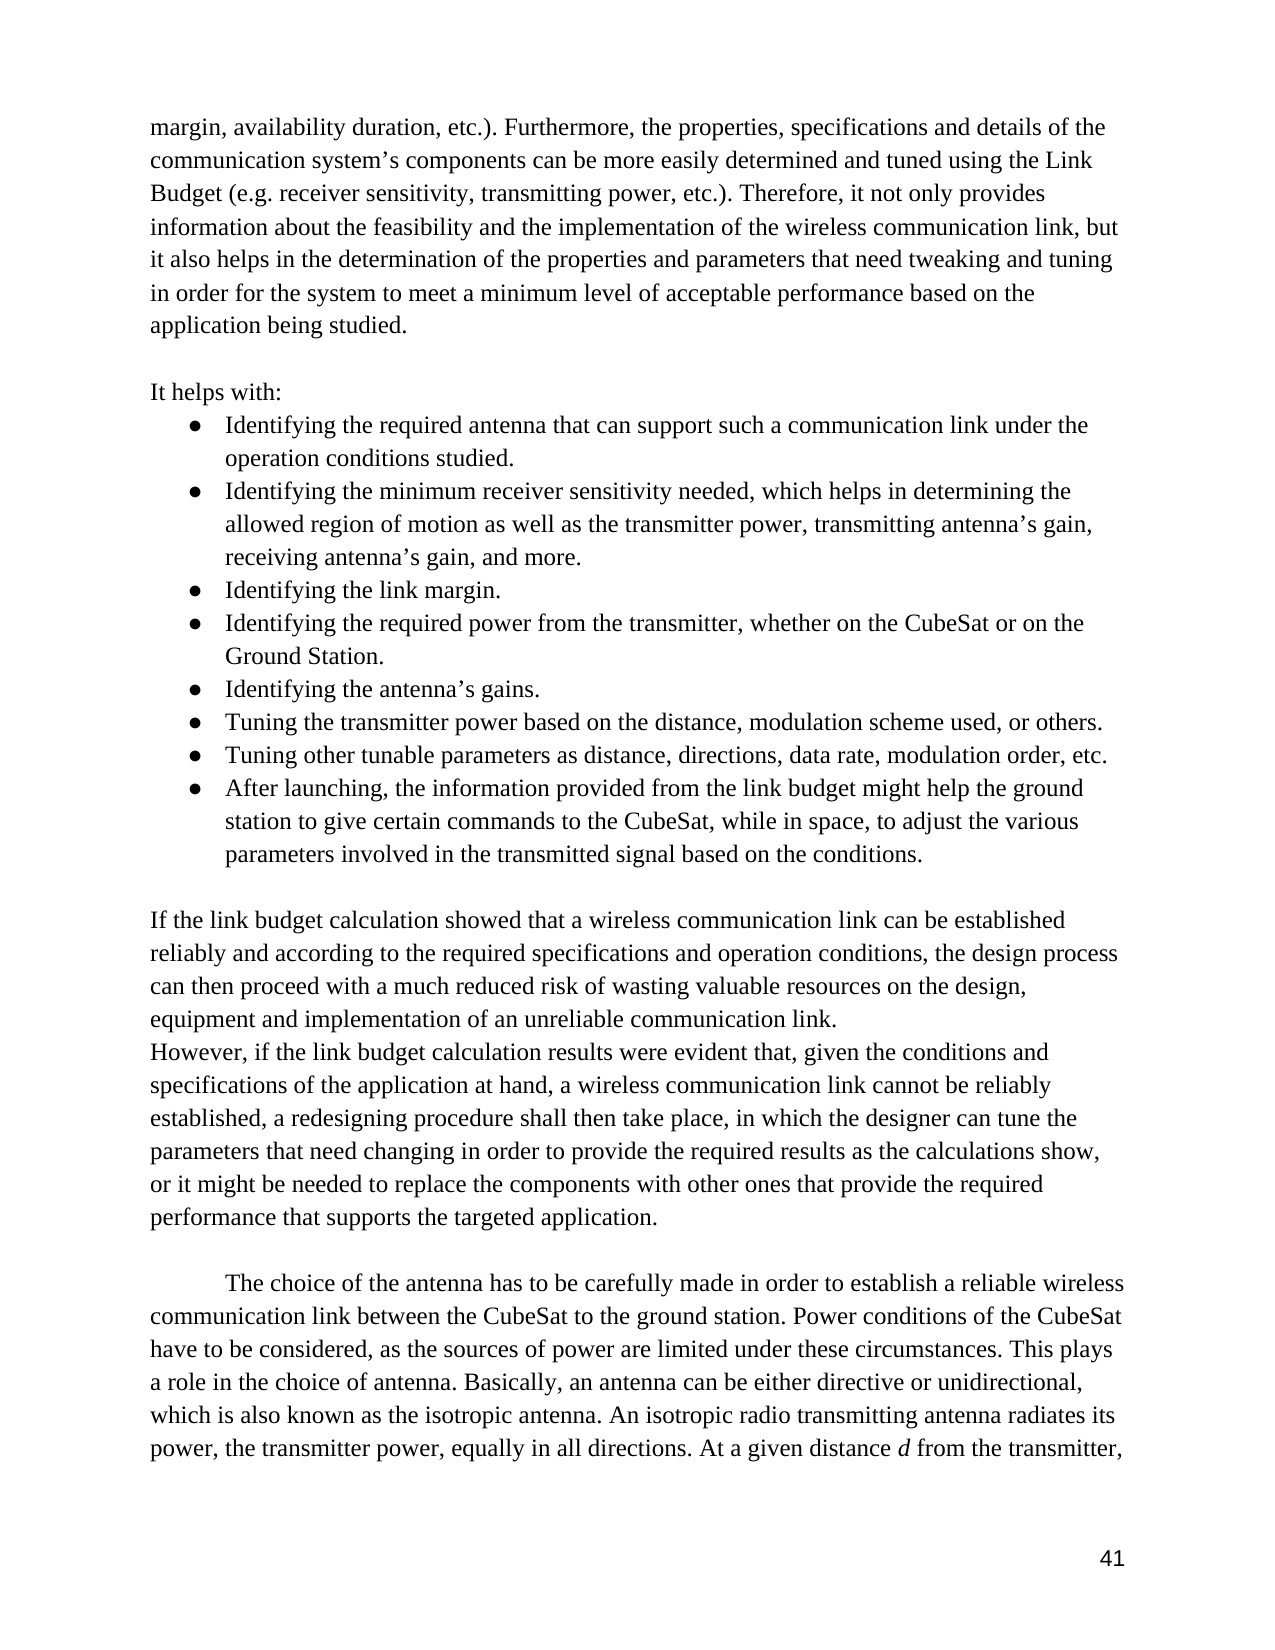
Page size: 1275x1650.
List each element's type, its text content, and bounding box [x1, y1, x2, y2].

list Identifying the minimum receiver sensitivity needed, which helps in determining the allowed region of motion as well as the transmitter power, transmitting antenna’s gain, receiving antenna’s gain, and more. [187, 476, 1125, 571]
list Tuning other tunable parameters as distance, directions, data rate, modulation order, etc. [187, 740, 1125, 769]
list Identifying the required power from the transmitter, whether on the CubeSat or on the Ground Station. [187, 608, 1125, 669]
list Identifying the antenna’s gains. [187, 674, 1125, 703]
text However, if the link budget calculation results were evident that, given the conditions and specifications of the application at hand, a wireless communication link cannot be reliably established, a redesigning procedure shall then take place, in which the designer can tune the parameters that need changing in order to provide the required results as the calculations show, or it might be needed to replace the components with other ones that provide the required performance that supports the targeted application. [150, 1037, 1125, 1231]
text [150, 1268, 1125, 1462]
list Identifying the required antenna that can support such a communication link under the operation conditions studied. [187, 410, 1125, 471]
list Identifying the link margin. [187, 575, 1125, 603]
text If the link budget calculation showed that a wireless communication link can be established reliably and according to the required specifications and operation conditions, the design process can then proceed with a much reduced risk of wasting valuable resources on the design, equipment and implementation of an unreliable communication link. [150, 905, 1125, 1033]
list After launching, the information provided from the link budget might help the ground station to give certain commands to the CubeSat, while in space, to adjust the various parameters involved in the transmitted signal based on the conditions. [187, 773, 1125, 868]
text It helps with: [150, 377, 1125, 405]
list Tuning the transmitter power based on the distance, modulation scheme used, or others. [187, 707, 1125, 736]
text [150, 112, 1125, 339]
